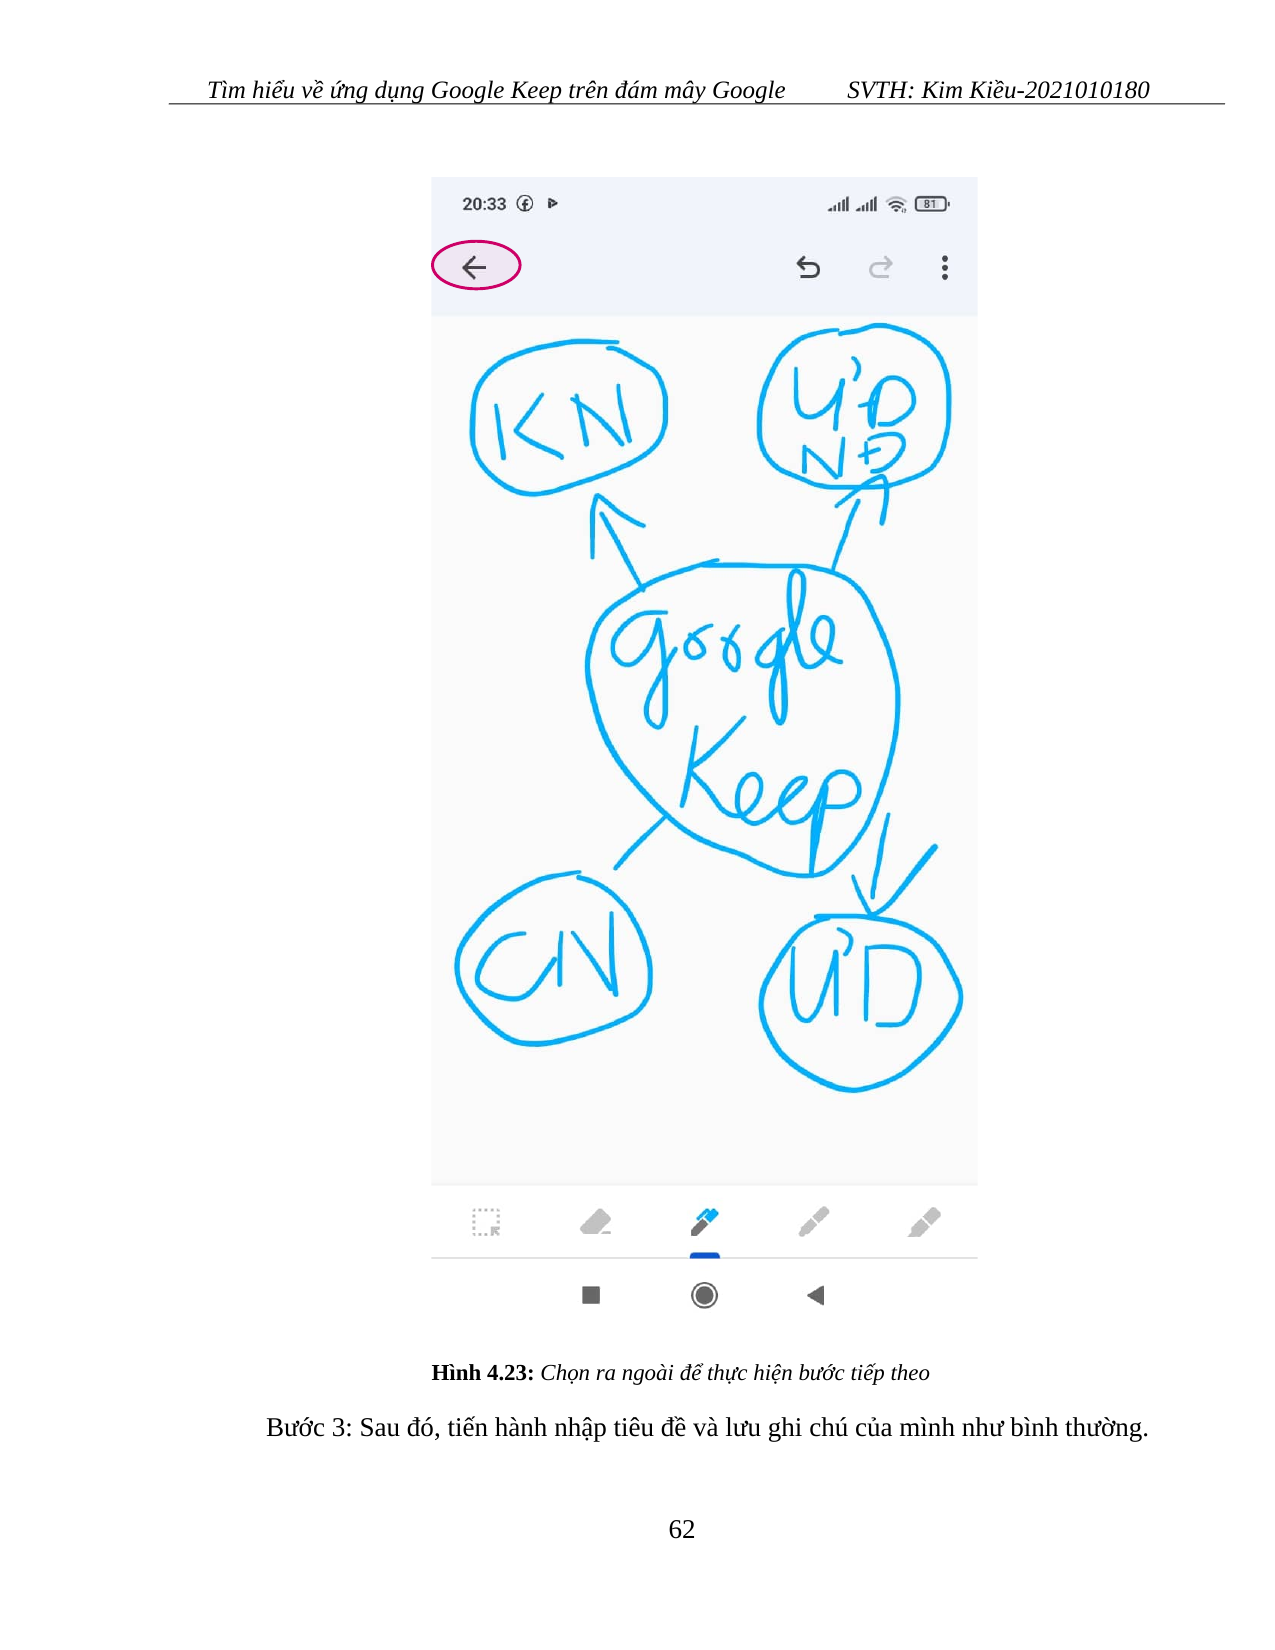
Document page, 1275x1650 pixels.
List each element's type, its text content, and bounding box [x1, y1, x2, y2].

text Bước 3: Sau đó, tiến hành nhập tiêu đề và lưu ghi chú của mình như bình thường. [266, 1411, 1157, 1442]
picture [431, 177, 978, 1331]
picture [435, 243, 518, 287]
text Hình 4.23: Chọn ra ngoài để thực hiện bước tiếp theo [207, 1359, 1157, 1385]
